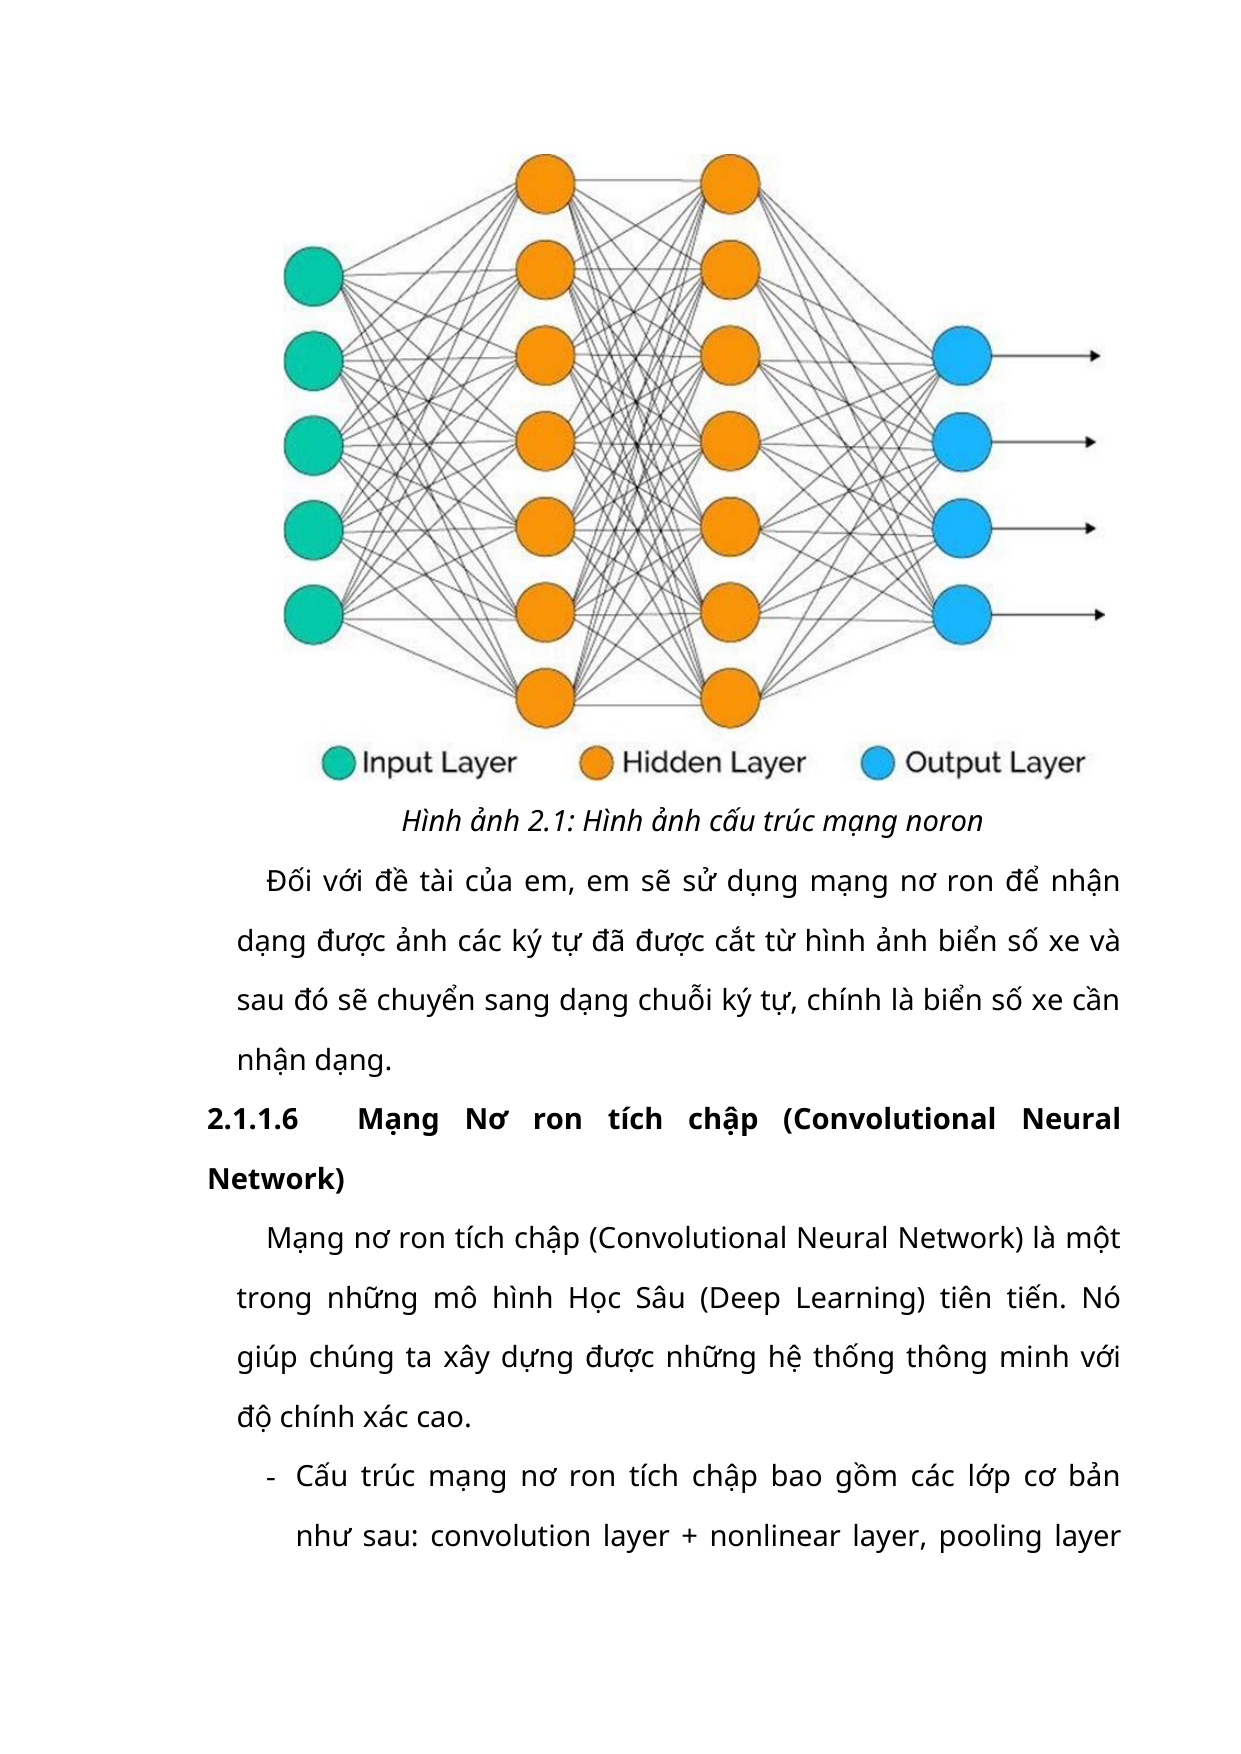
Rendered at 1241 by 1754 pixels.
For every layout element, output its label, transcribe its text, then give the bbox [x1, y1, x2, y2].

text Đối với đề tài của em, em sẽ sử dụng mạng nơ ron để nhận dạng được ảnh các ký tự đã được cắt từ hình ảnh biển số xe và sau đó sẽ chuyển sang dạng chuỗi ký tự, chính là biển số xe cần nhận dạng. [236, 861, 1122, 1079]
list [266, 1455, 1122, 1554]
text Mạng nơ ron tích chập (Convolutional Neural Network) là một trong những mô hình Học Sâu (Deep Learning) tiên tiến. Nó giúp chúng ta xây dựng được những hệ thống thông minh với độ chính xác cao. [236, 1217, 1122, 1436]
picture [283, 154, 1105, 781]
subtitle Mạng Nơ ron tích chập (Convolutional Neural Network) [207, 1098, 1122, 1198]
